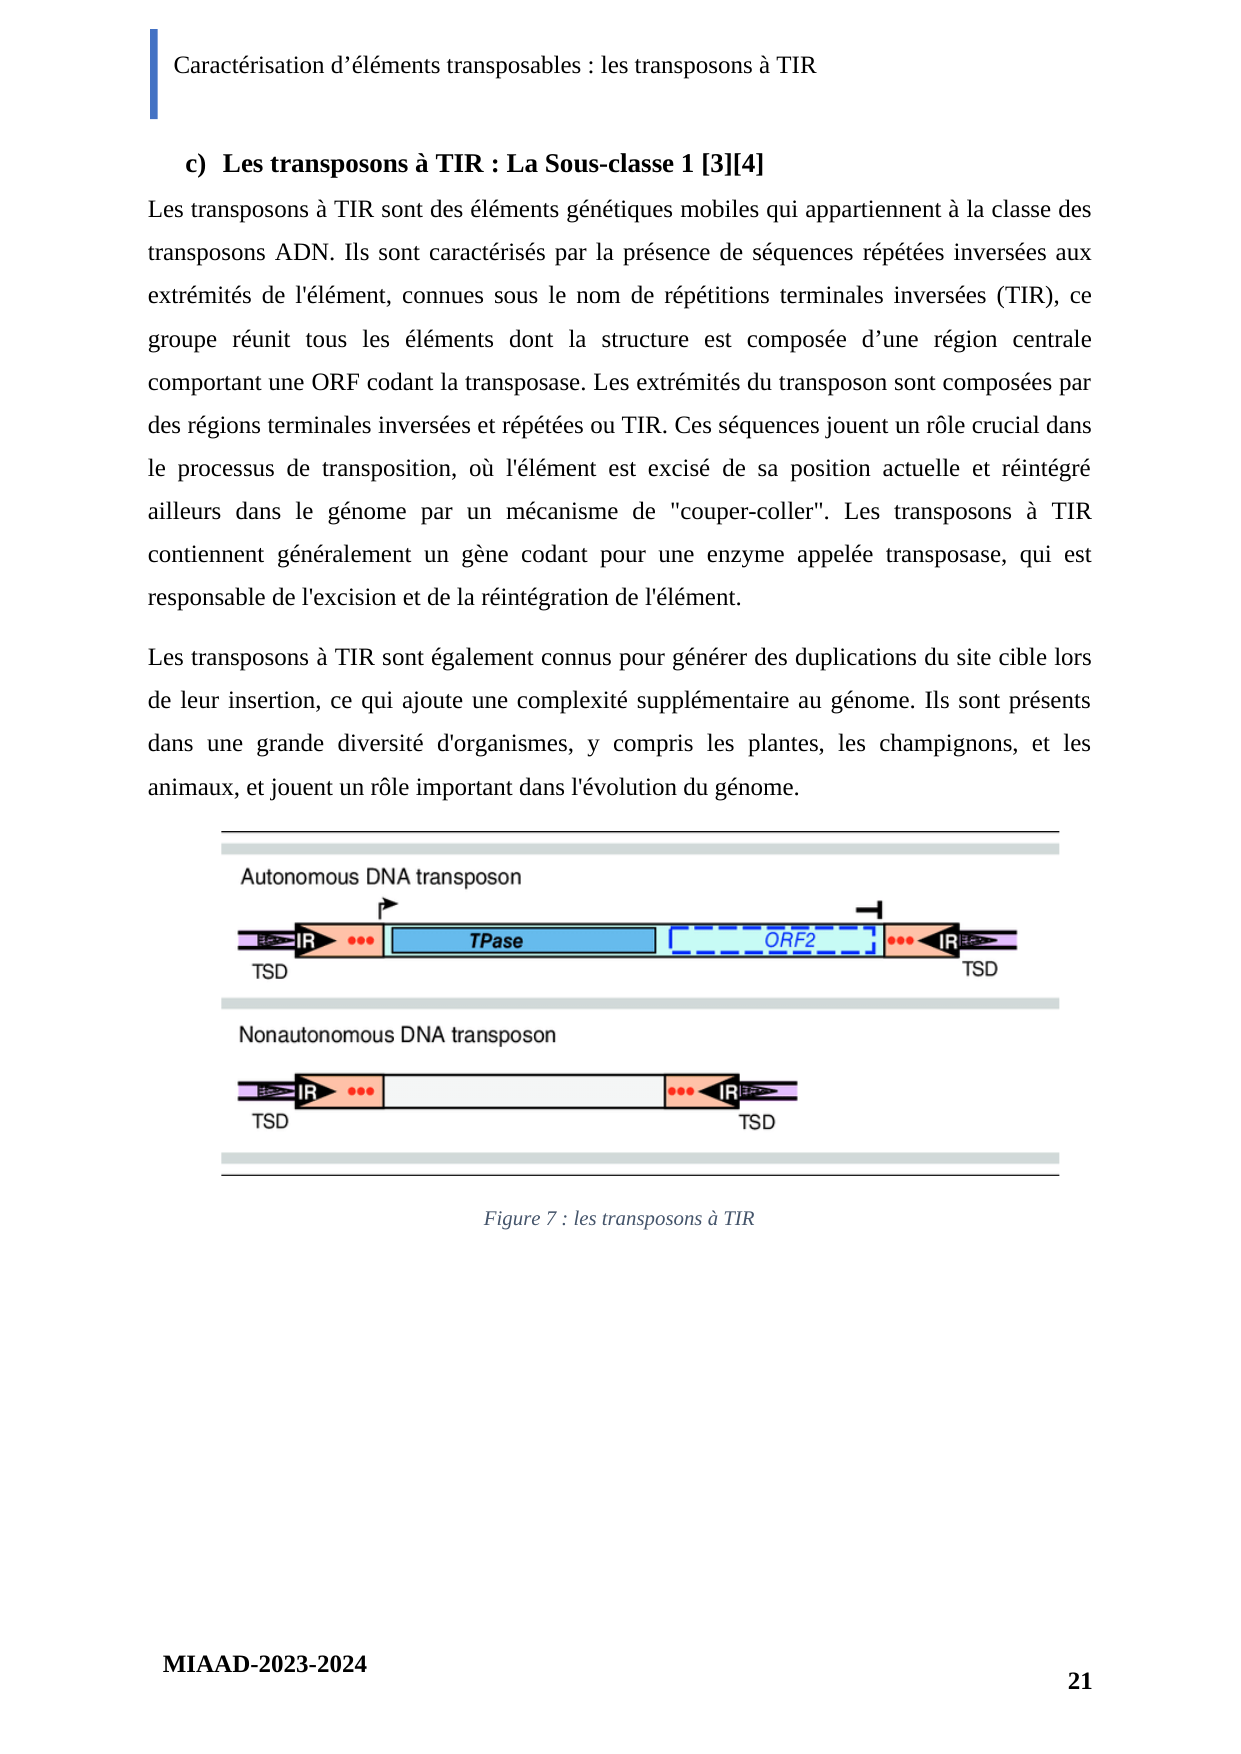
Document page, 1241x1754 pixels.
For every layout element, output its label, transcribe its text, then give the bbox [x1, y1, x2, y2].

subtitle Les transposons à TIR : La Sous-classe 1 [3][4] [185, 148, 1093, 179]
text Figure 7 : les transposons à TIR [148, 1206, 1093, 1230]
text Les transposons à TIR sont également connus pour générer des duplications du site cible lors de leur insertion, ce qui ajoute une complexité supplémentaire au génome. Ils sont présents dans une grande diversité d'organismes, y compris les plantes, les champignons, et les animaux, et jouent un rôle important dans l'évolution du génome. [148, 642, 1093, 800]
picture [221, 831, 1060, 1176]
text Les transposons à TIR sont des éléments génétiques mobiles qui appartiennent à la classe des transposons ADN. Ils sont caractérisés par la présence de séquences répétées inversées aux extrémités de l'élément, connues sous le nom de répétitions terminales inversées (TIR), ce groupe réunit tous les éléments dont la structure est composée d’une région centrale comportant une ORF codant la transposase. Les extrémités du transposon sont composées par des régions terminales inversées et répétées ou TIR. Ces séquences jouent un rôle crucial dans le processus de transposition, où l'élément est excisé de sa position actuelle et réintégré ailleurs dans le génome par un mécanisme de "couper-coller". Les transposons à TIR contiennent généralement un gène codant pour une enzyme appelée transposase, qui est responsable de l'excision et de la réintégration de l'élément. [148, 194, 1093, 611]
